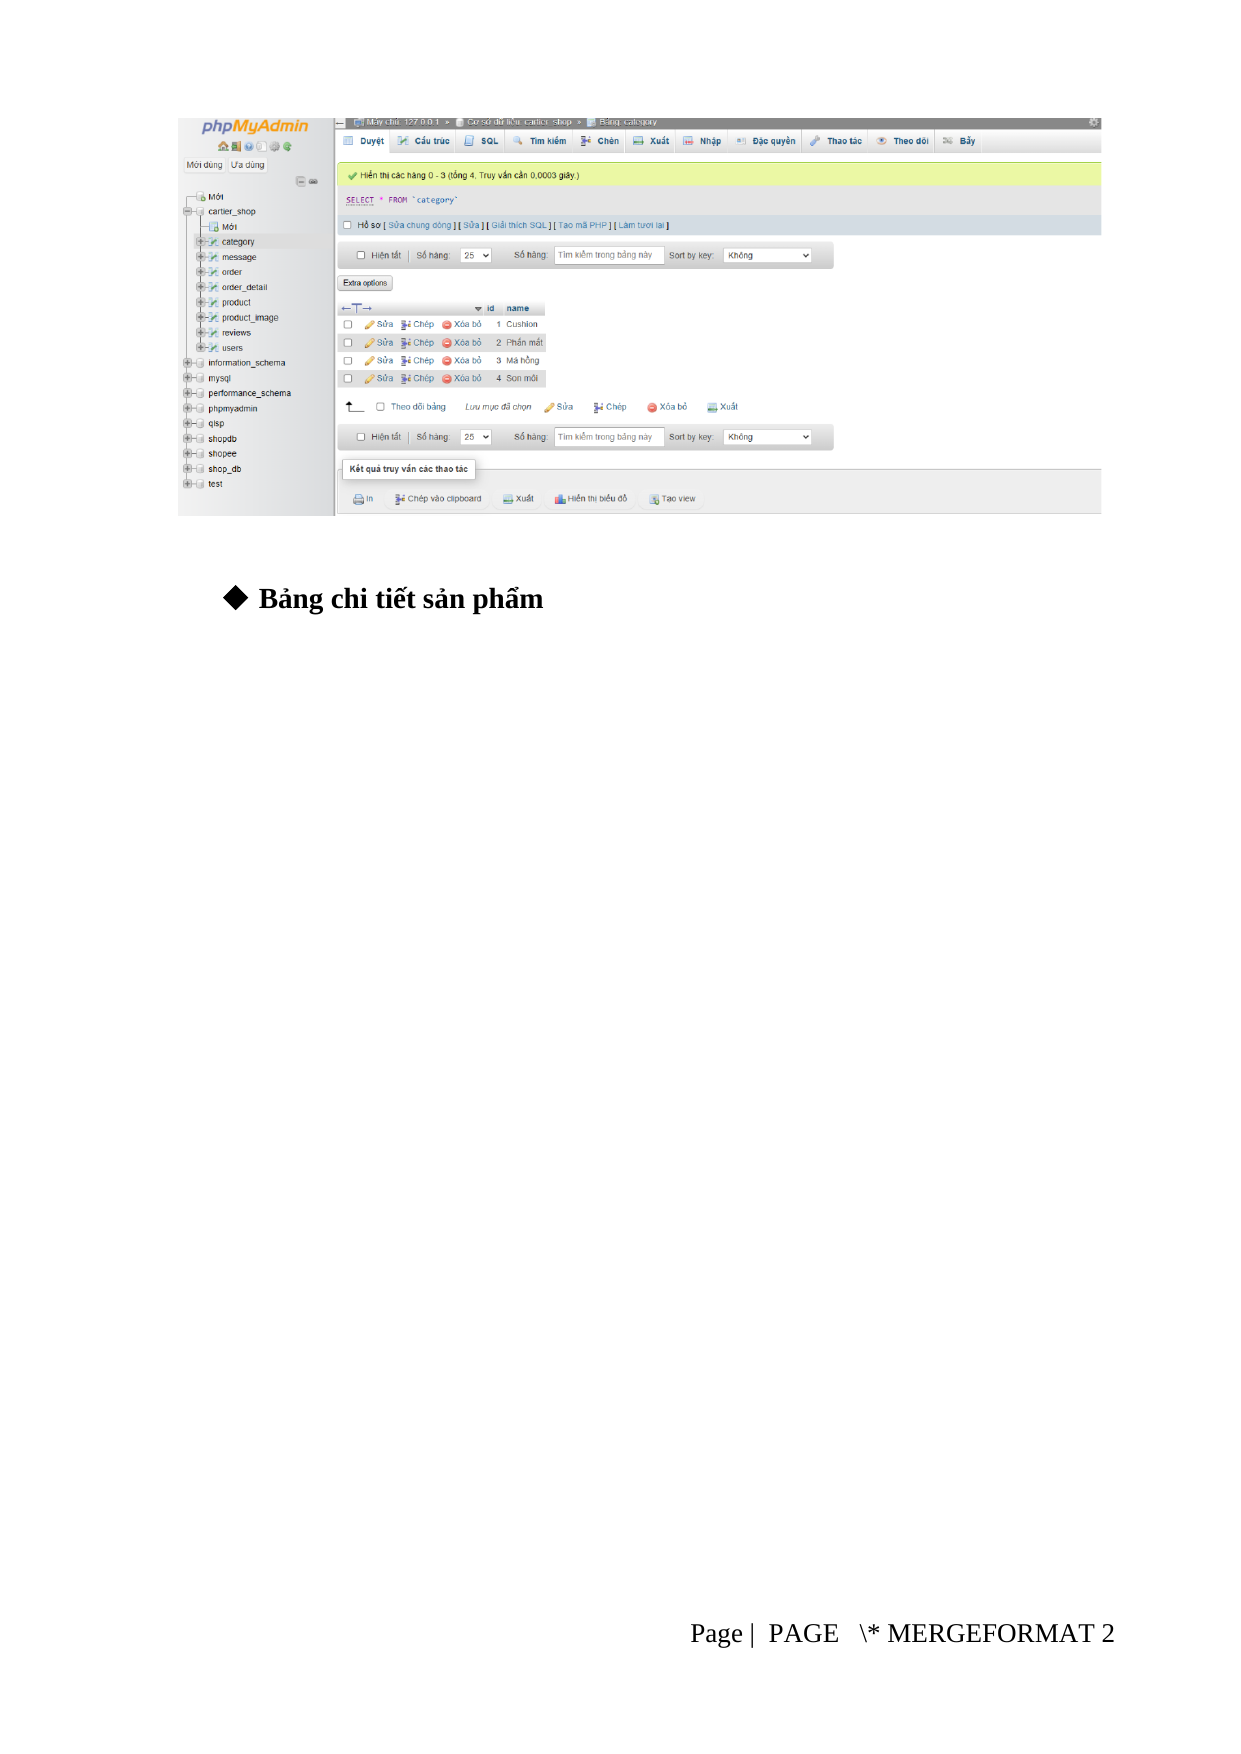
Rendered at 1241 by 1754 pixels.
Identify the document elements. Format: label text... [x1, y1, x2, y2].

picture [178, 118, 1102, 516]
list Bảng chi tiết sản phẩm [221, 581, 1122, 614]
